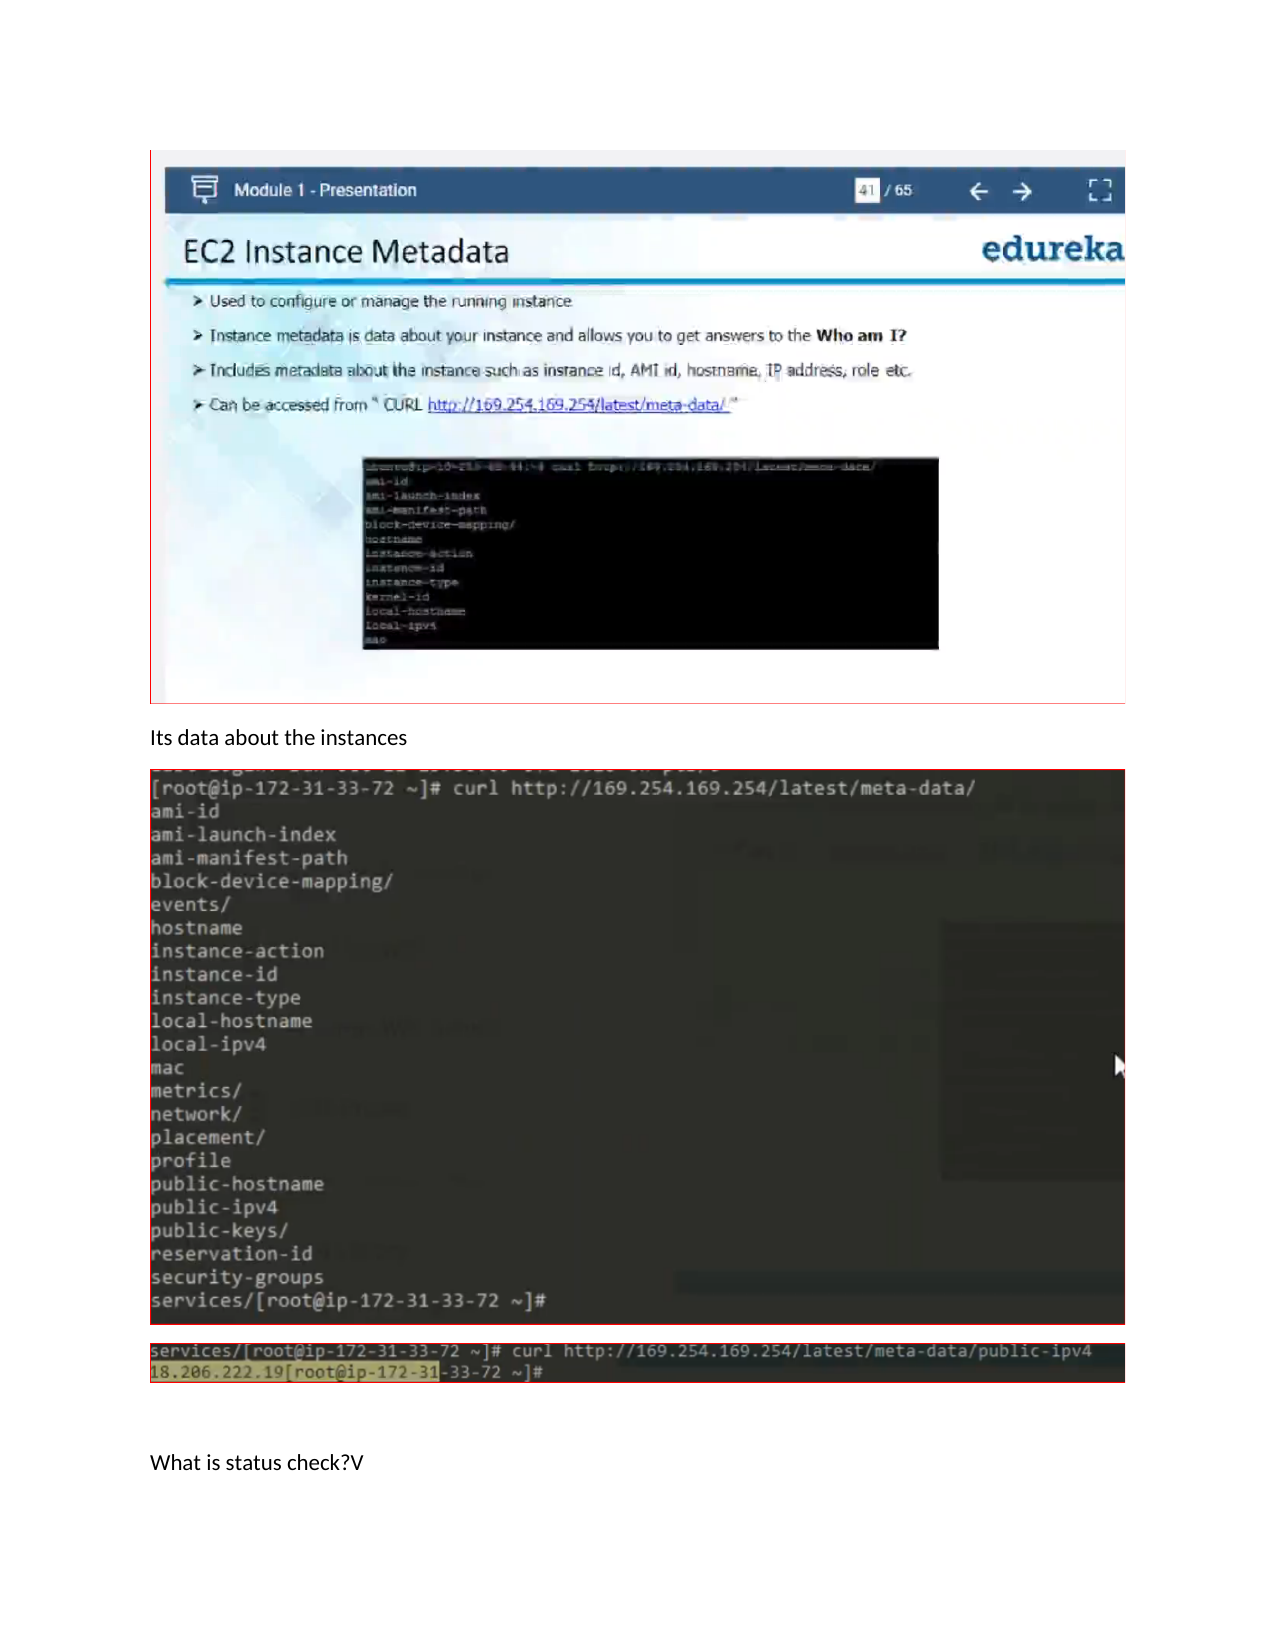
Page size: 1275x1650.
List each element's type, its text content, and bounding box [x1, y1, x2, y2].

text Its data about the instances [150, 723, 1125, 751]
text What is status check?V [150, 1448, 1125, 1476]
picture [150, 1343, 1125, 1383]
picture [150, 150, 1125, 704]
picture [150, 769, 1125, 1325]
